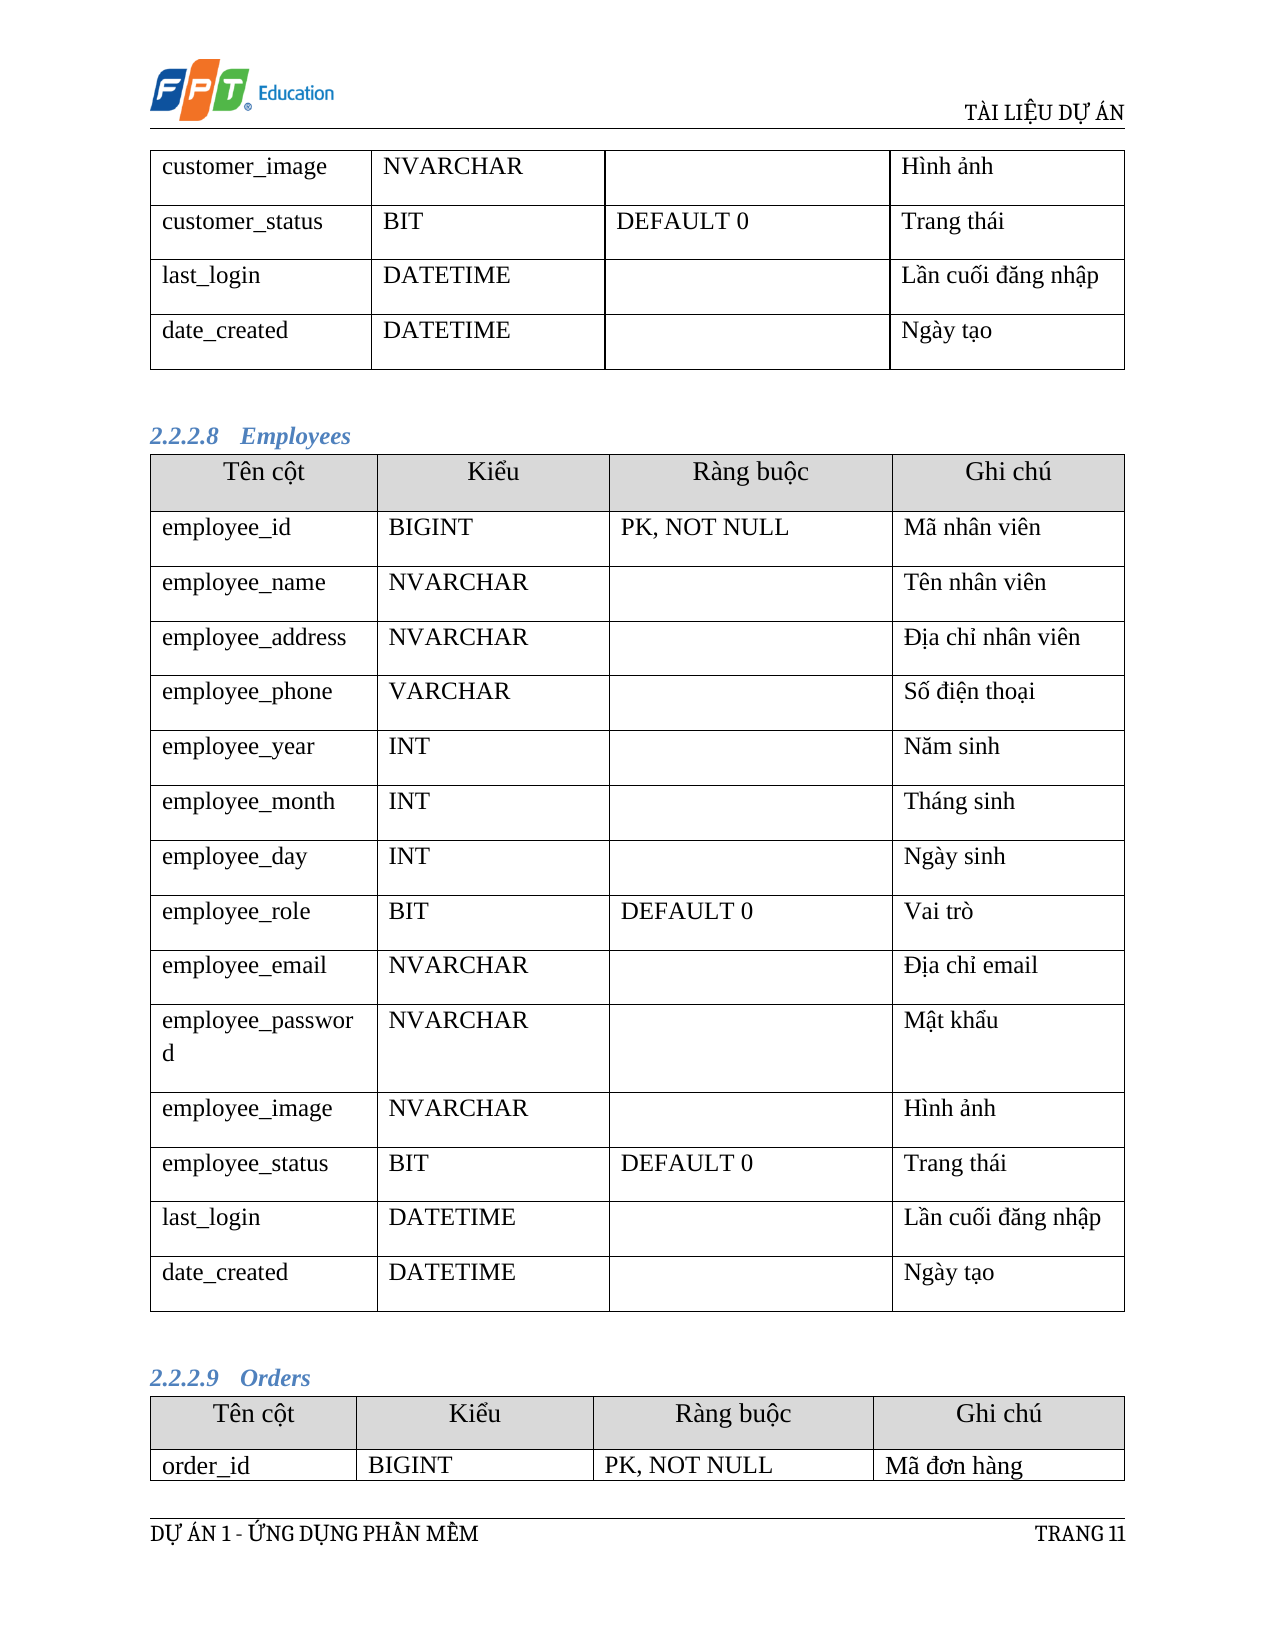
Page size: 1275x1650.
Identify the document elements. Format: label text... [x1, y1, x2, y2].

table_cell PK, NOT NULL [610, 512, 892, 566]
table_cell employee_status [151, 1148, 377, 1201]
table_cell Địa chỉ nhân viên [893, 622, 1124, 675]
table_cell Lần cuối đăng nhập [891, 260, 1124, 314]
table_cell order_id [151, 1450, 356, 1480]
table_header Tên cột [151, 455, 377, 511]
table_cell INT [378, 731, 609, 785]
table_cell Năm sinh [893, 731, 1124, 785]
table_cell last_login [151, 1202, 377, 1256]
table_header Ghi chú [874, 1397, 1124, 1449]
table_cell [606, 151, 889, 205]
table_cell [610, 731, 892, 785]
table_cell BIGINT [378, 512, 609, 566]
table_cell last_login [151, 260, 371, 314]
table_cell [610, 622, 892, 675]
table_cell DATETIME [378, 1257, 609, 1311]
table_cell DEFAULT 0 [610, 896, 892, 949]
table_header Ghi chú [893, 455, 1124, 511]
table_cell employee_day [151, 841, 377, 895]
table_cell BIT [372, 206, 604, 259]
table_cell Tên nhân viên [893, 567, 1124, 621]
table_cell [610, 676, 892, 730]
table_cell PK, NOT NULL [594, 1450, 873, 1480]
table_cell [606, 260, 889, 314]
table_cell INT [378, 841, 609, 895]
table_cell Trang thái [893, 1148, 1124, 1201]
table_header Kiểu [357, 1397, 593, 1449]
table_cell Trang thái [891, 206, 1124, 259]
table_cell NVARCHAR [378, 622, 609, 675]
subtitle Orders [150, 1363, 1125, 1392]
table_cell employee_id [151, 512, 377, 566]
table_cell [610, 1005, 892, 1092]
table_cell Lần cuối đăng nhập [893, 1202, 1124, 1256]
table_cell employee_year [151, 731, 377, 785]
table_cell Vai trò [893, 896, 1124, 949]
table_cell customer_status [151, 206, 371, 259]
table_cell employee_image [151, 1093, 377, 1147]
table_cell date_created [151, 1257, 377, 1311]
table_cell [610, 786, 892, 840]
table_header Ràng buộc [594, 1397, 873, 1449]
table_cell employee_name [151, 567, 377, 621]
table_cell employee_role [151, 896, 377, 949]
table_cell Mã nhân viên [893, 512, 1124, 566]
table_cell Ngày tạo [893, 1257, 1124, 1311]
table_cell date_created [151, 315, 371, 369]
table_cell Hình ảnh [891, 151, 1124, 205]
table_cell [610, 567, 892, 621]
table_cell Số điện thoại [893, 676, 1124, 730]
table_cell Ngày tạo [891, 315, 1124, 369]
table_cell INT [378, 786, 609, 840]
table_cell Hình ảnh [893, 1093, 1124, 1147]
table_cell employee_email [151, 951, 377, 1004]
table_cell DATETIME [372, 260, 604, 314]
table_cell DATETIME [372, 315, 604, 369]
table_cell [606, 315, 889, 369]
subtitle Employees [150, 421, 1125, 450]
table_cell VARCHAR [378, 676, 609, 730]
table_cell Tháng sinh [893, 786, 1124, 840]
table_cell employee_month [151, 786, 377, 840]
table_cell BIT [378, 896, 609, 949]
table_cell [610, 1257, 892, 1311]
table_cell [610, 841, 892, 895]
table_cell DEFAULT 0 [606, 206, 889, 259]
table_header Kiểu [378, 455, 609, 511]
table_cell DATETIME [378, 1202, 609, 1256]
table_cell NVARCHAR [378, 951, 609, 1004]
table_cell customer_image [151, 151, 371, 205]
table_cell BIT [378, 1148, 609, 1201]
table_header Ràng buộc [610, 455, 892, 511]
table_cell NVARCHAR [372, 151, 604, 205]
table_cell NVARCHAR [378, 1093, 609, 1147]
table_cell employee_phone [151, 676, 377, 730]
table_cell NVARCHAR [378, 1005, 609, 1092]
picture [150, 59, 336, 121]
table_cell employee_password [151, 1005, 377, 1092]
table_cell [610, 951, 892, 1004]
table_cell Địa chỉ email [893, 951, 1124, 1004]
table_cell Ngày sinh [893, 841, 1124, 895]
table_cell NVARCHAR [378, 567, 609, 621]
table_cell DEFAULT 0 [610, 1148, 892, 1201]
table_cell Mật khẩu [893, 1005, 1124, 1092]
table_cell BIGINT [357, 1450, 593, 1480]
table_cell [610, 1202, 892, 1256]
table_header Tên cột [151, 1397, 356, 1449]
table_cell Mã đơn hàng [874, 1450, 1124, 1480]
table_cell employee_address [151, 622, 377, 675]
table_cell [610, 1093, 892, 1147]
